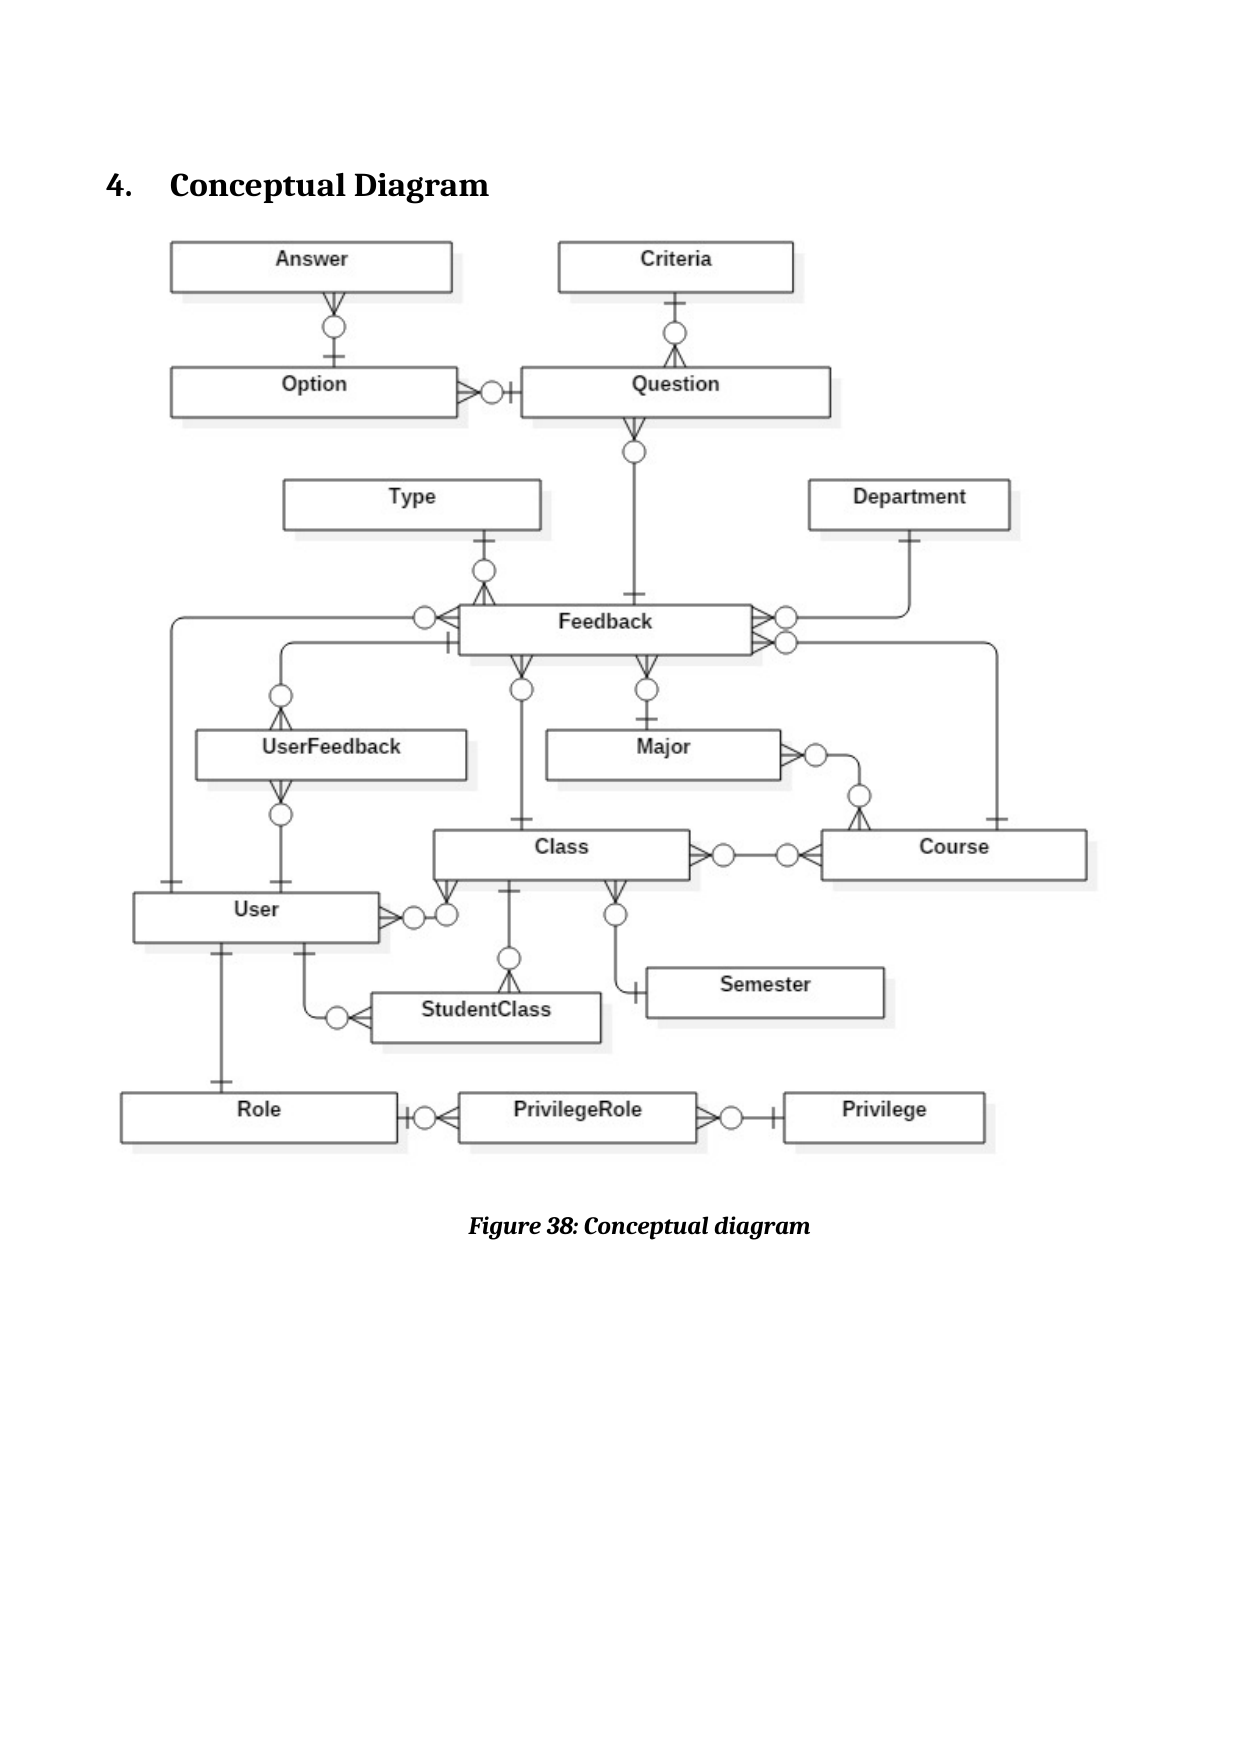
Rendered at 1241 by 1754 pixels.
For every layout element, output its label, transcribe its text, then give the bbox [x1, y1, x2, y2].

text Figure 38: Conceptual diagram [468, 1212, 1209, 1241]
picture [106, 227, 1149, 1212]
list Conceptual Diagram [106, 167, 1209, 205]
